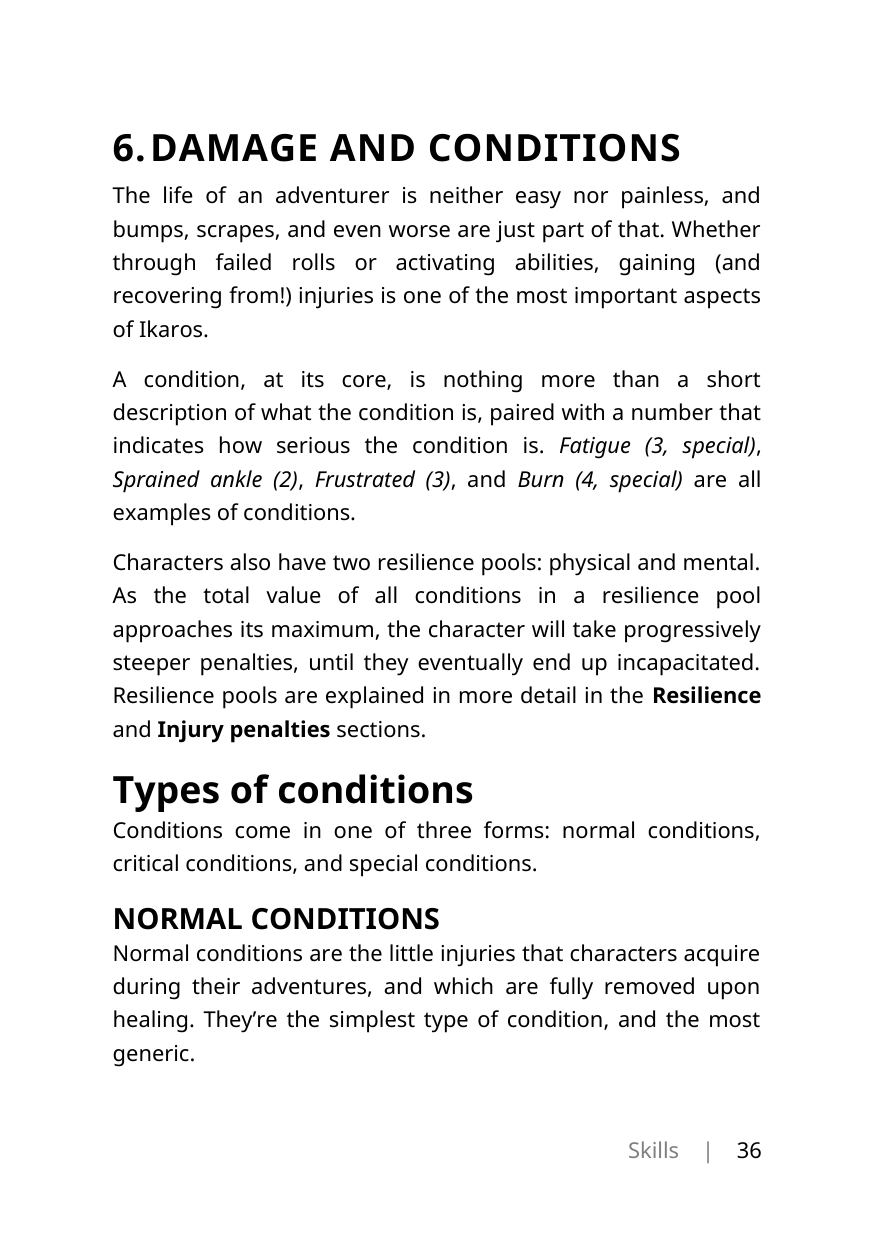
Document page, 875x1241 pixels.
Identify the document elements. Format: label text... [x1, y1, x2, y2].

text Conditions come in one of three forms: normal conditions, critical conditions, and special conditions. [112, 814, 762, 878]
text A condition, at its core, is nothing more than a short description of what the condition is, paired with a number that indicates how serious the condition is. Fatigue (3, special), Sprained ankle (2), Frustrated (3), and Burn (4, special) are all examples of conditions. [112, 363, 762, 527]
subtitle Normal conditions [112, 898, 762, 938]
subtitle Types of conditions [112, 763, 762, 814]
text Characters also have two resilience pools: physical and mental. As the total value of all conditions in a resilience pool approaches its maximum, the character will take progressively steeper penalties, until they eventually end up incapacitated. Resilience pools are explained in more detail in the Resilience and Injury penalties sections. [112, 547, 762, 743]
subtitle Damage and conditions [112, 121, 762, 172]
text Normal conditions are the little injuries that characters acquire during their adventures, and which are fully removed upon healing. They’re the simplest type of condition, and the most generic. [112, 938, 762, 1067]
text The life of an adventurer is neither easy nor painless, and bumps, scrapes, and even worse are just part of that. Whether through failed rolls or activating abilities, gaining (and recovering from!) injuries is one of the most important aspects of Ikaros. [112, 180, 762, 343]
